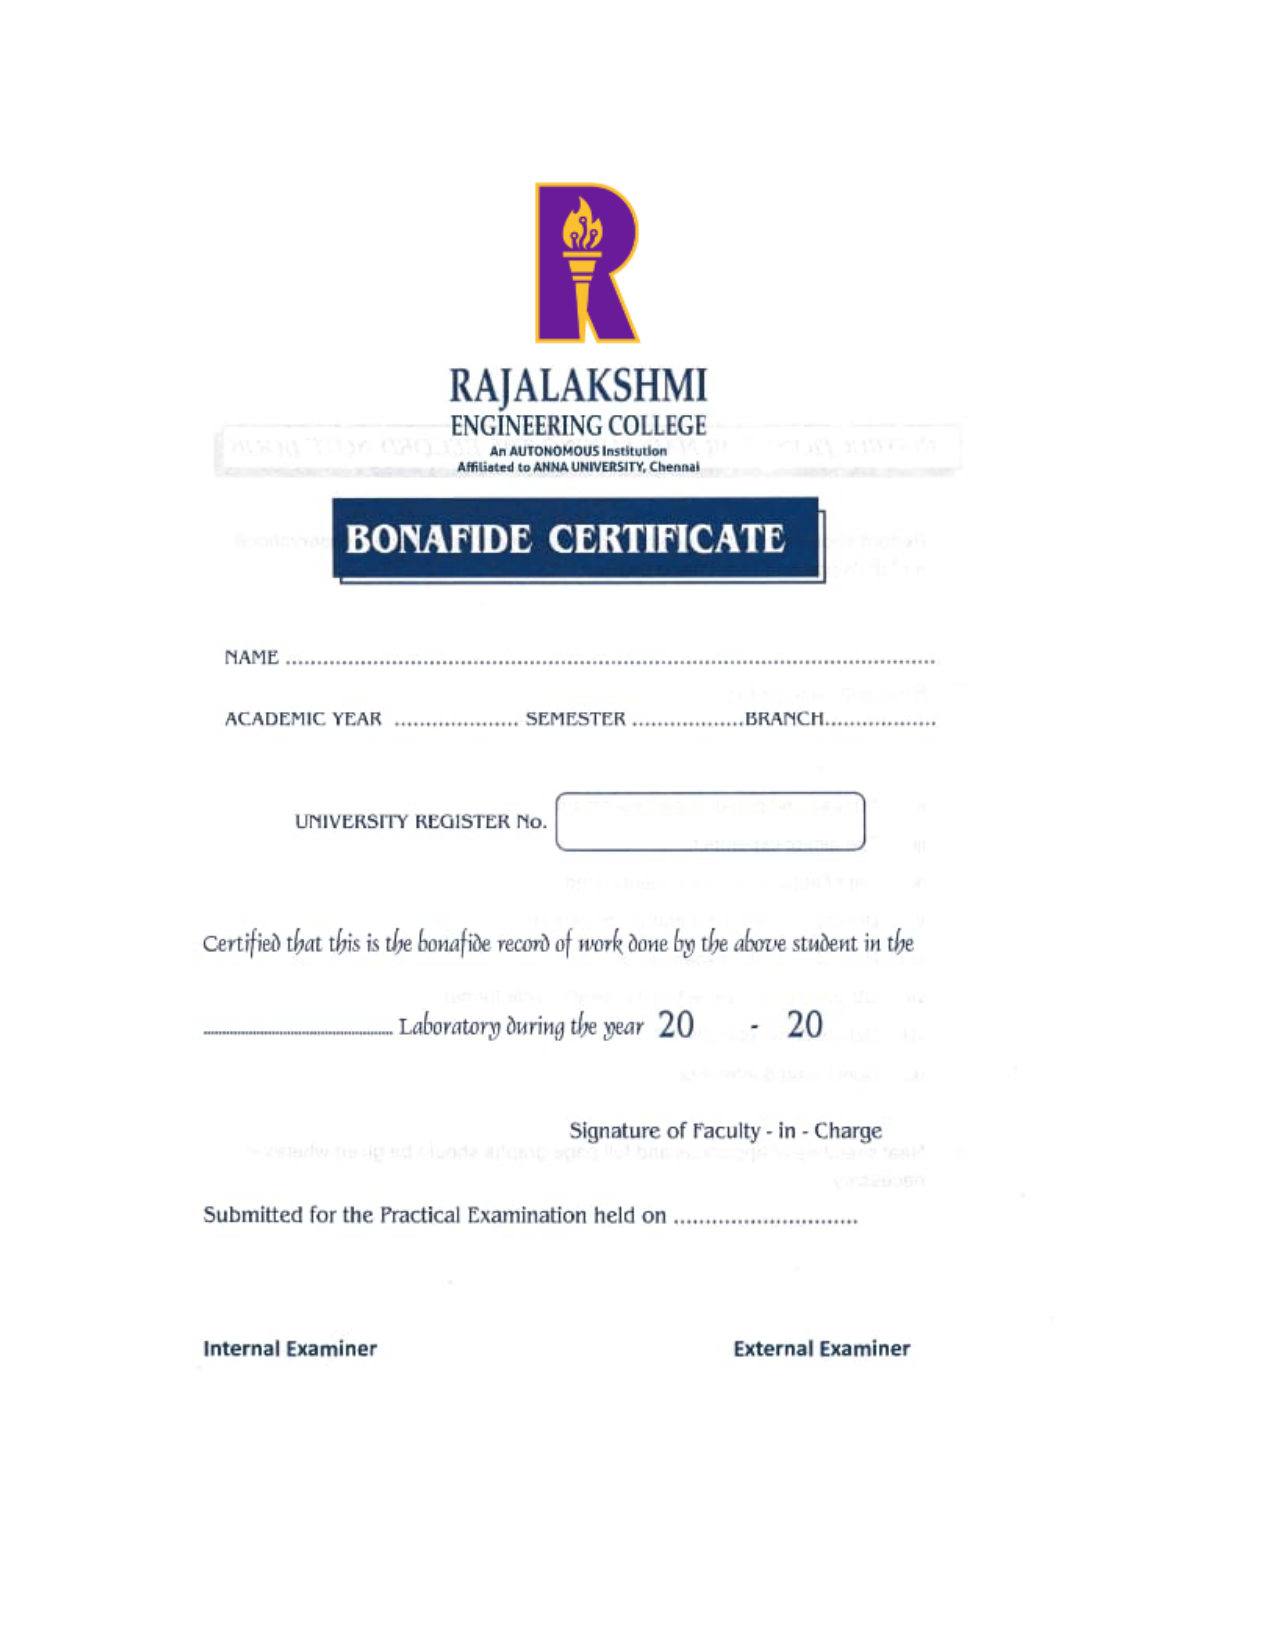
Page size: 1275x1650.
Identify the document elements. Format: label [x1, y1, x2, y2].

picture [154, 181, 1133, 1410]
